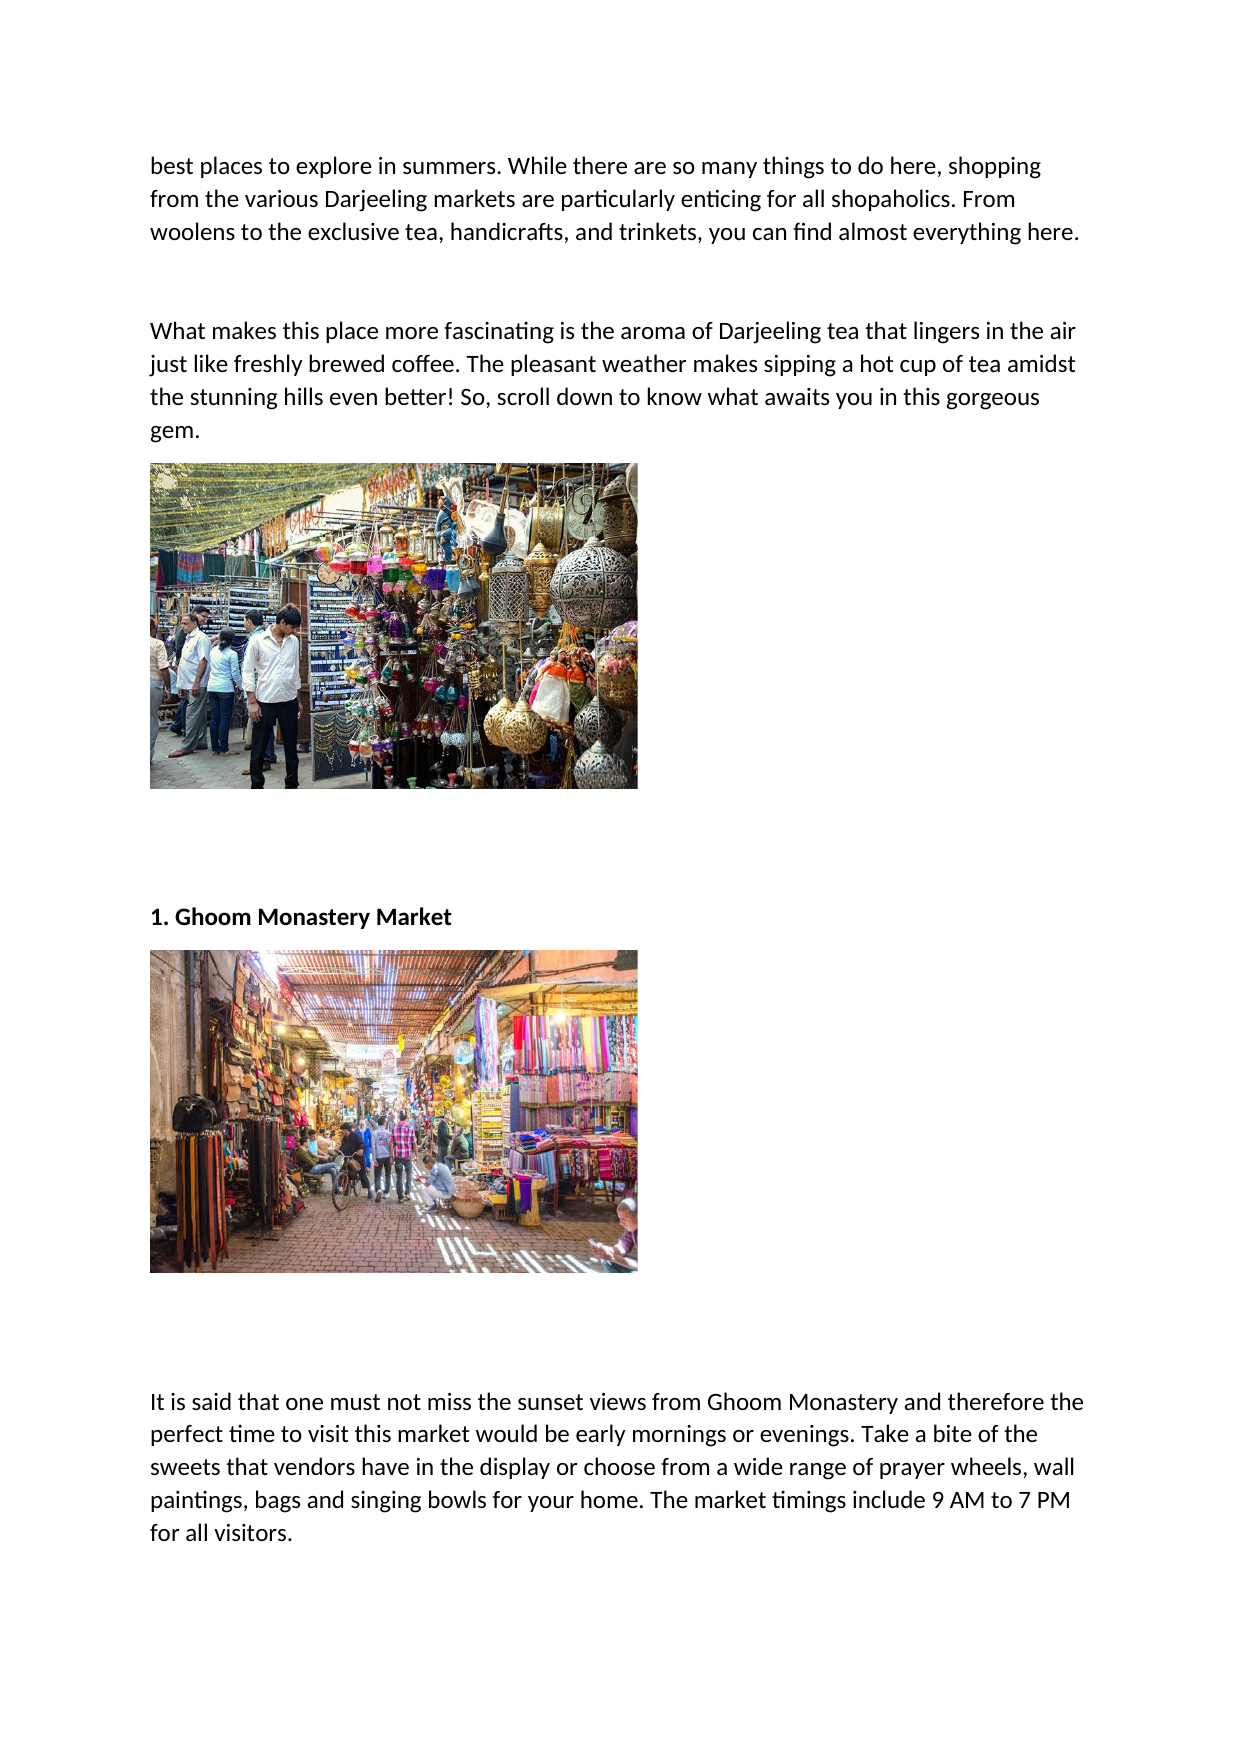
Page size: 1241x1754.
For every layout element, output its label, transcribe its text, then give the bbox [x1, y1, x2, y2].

text What makes this place more fascinating is the aroma of Darjeeling tea that lingers in the air just like freshly brewed coffee. The pleasant weather makes sipping a hot cup of tea amidst the stunning hills even better! So, scroll down to know what awaits you in this gorgeous gem. [150, 315, 1090, 444]
picture [150, 950, 638, 1273]
picture [150, 463, 638, 789]
text 1. Ghoom Monastery Market [150, 901, 1090, 931]
text It is said that one must not miss the sunset views from Ghoom Monastery and therefore the perfect time to visit this market would be early mornings or evenings. Take a bite of the sweets that vendors have in the display or choose from a wide range of prayer wheels, wall paintings, bags and singing bowls for your home. The market timings include 9 AM to 7 PM for all visitors. [150, 1386, 1090, 1548]
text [150, 150, 1090, 246]
